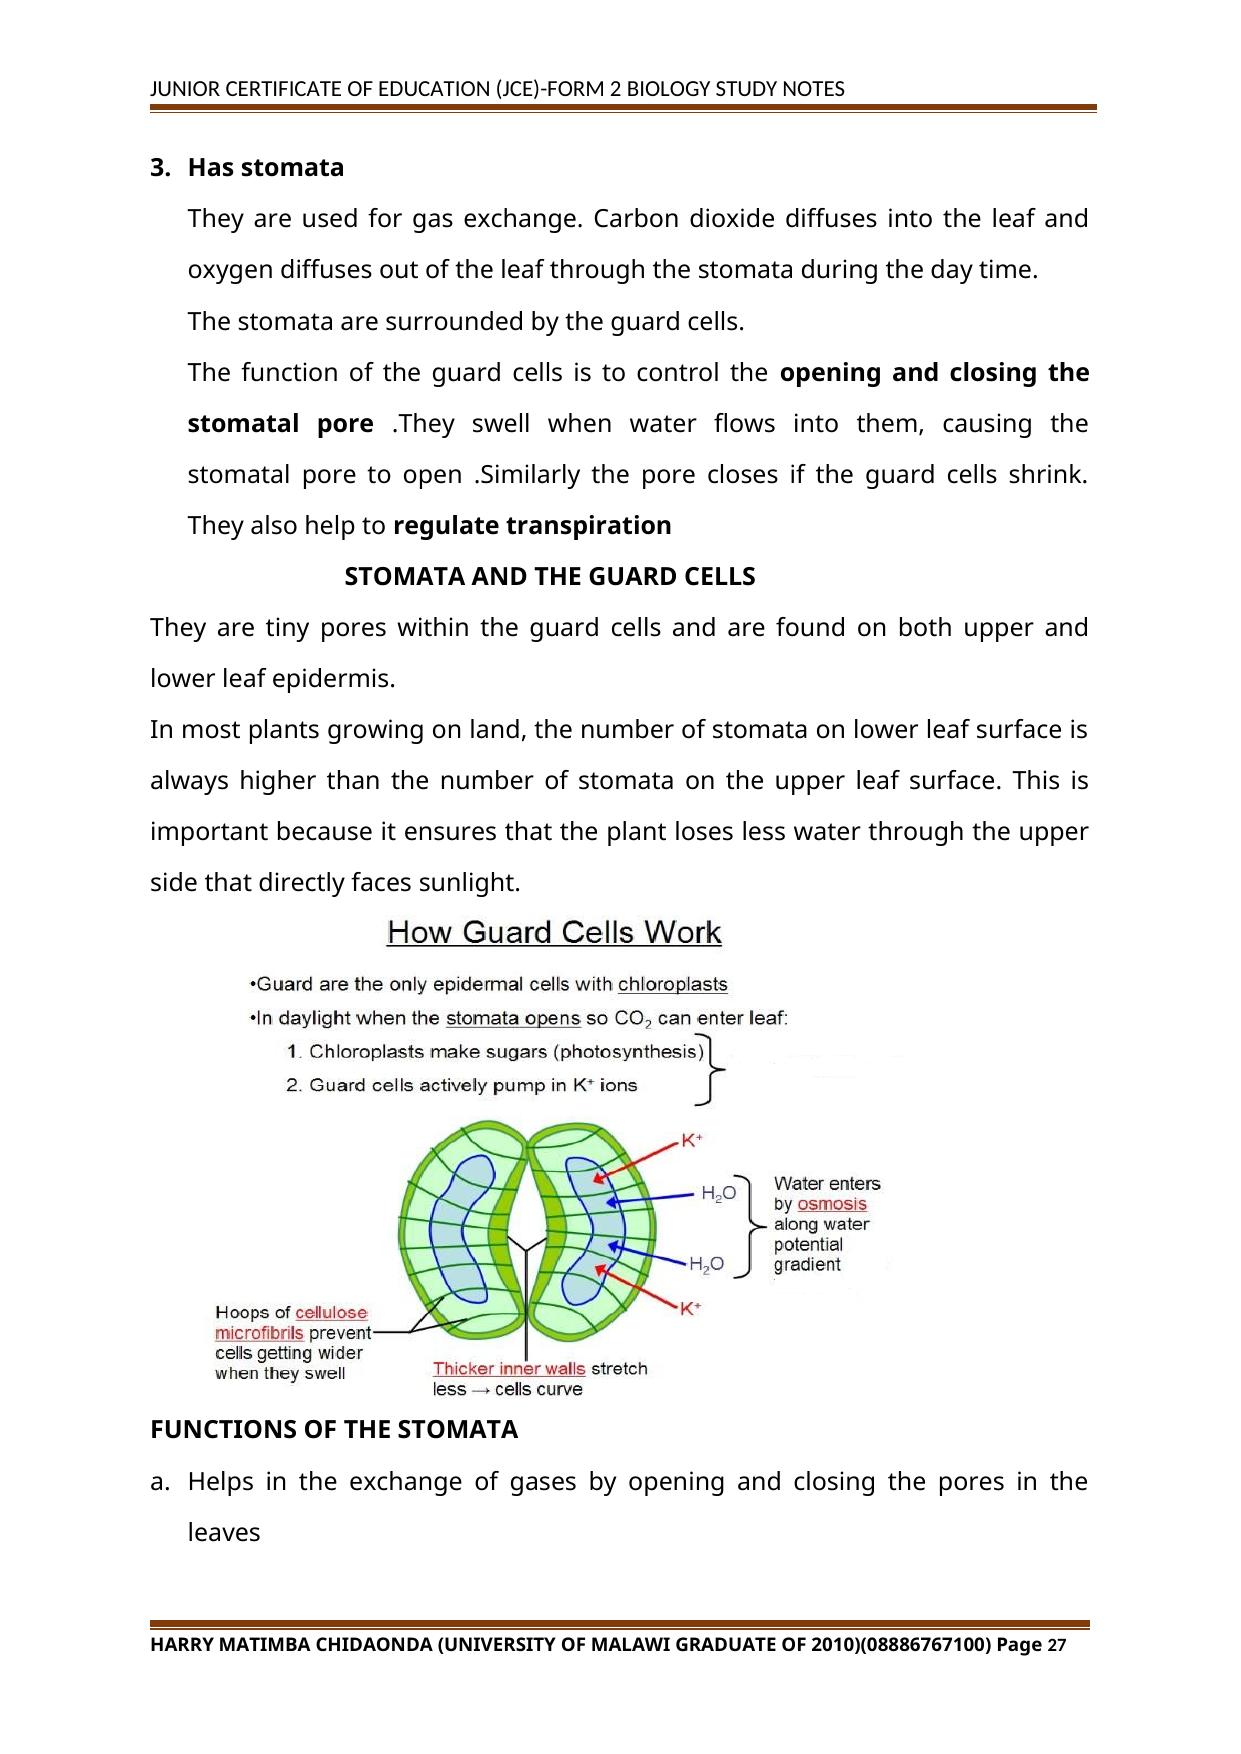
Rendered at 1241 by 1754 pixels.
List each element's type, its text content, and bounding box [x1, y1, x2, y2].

list They are used for gas exchange. Carbon dioxide diffuses into the leaf and oxygen diffuses out of the leaf through the stomata during the day time. [187, 201, 1090, 286]
text STOMATA AND THE GUARD CELLS [150, 558, 1090, 592]
text FUNCTIONS OF THE STOMATA [150, 1412, 1090, 1446]
text In most plants growing on land, the number of stomata on lower leaf surface is always higher than the number of stomata on the upper leaf surface. This is important because it ensures that the plant loses less water through the upper side that directly faces sunlight. [150, 711, 1090, 899]
list The stomata are surrounded by the guard cells. [187, 303, 1090, 337]
list Has stomata [150, 150, 1090, 184]
list The function of the guard cells is to control the opening and closing the stomatal pore .They swell when water flows into them, causing the stomatal pore to open .Similarly the pore closes if the guard cells shrink. They also help to regulate transpiration [187, 354, 1090, 541]
picture [187, 915, 911, 1399]
text They are tiny pores within the guard cells and are found on both upper and lower leaf epidermis. [150, 609, 1090, 694]
list Helps in the exchange of gases by opening and closing the pores in the leaves [150, 1463, 1090, 1548]
